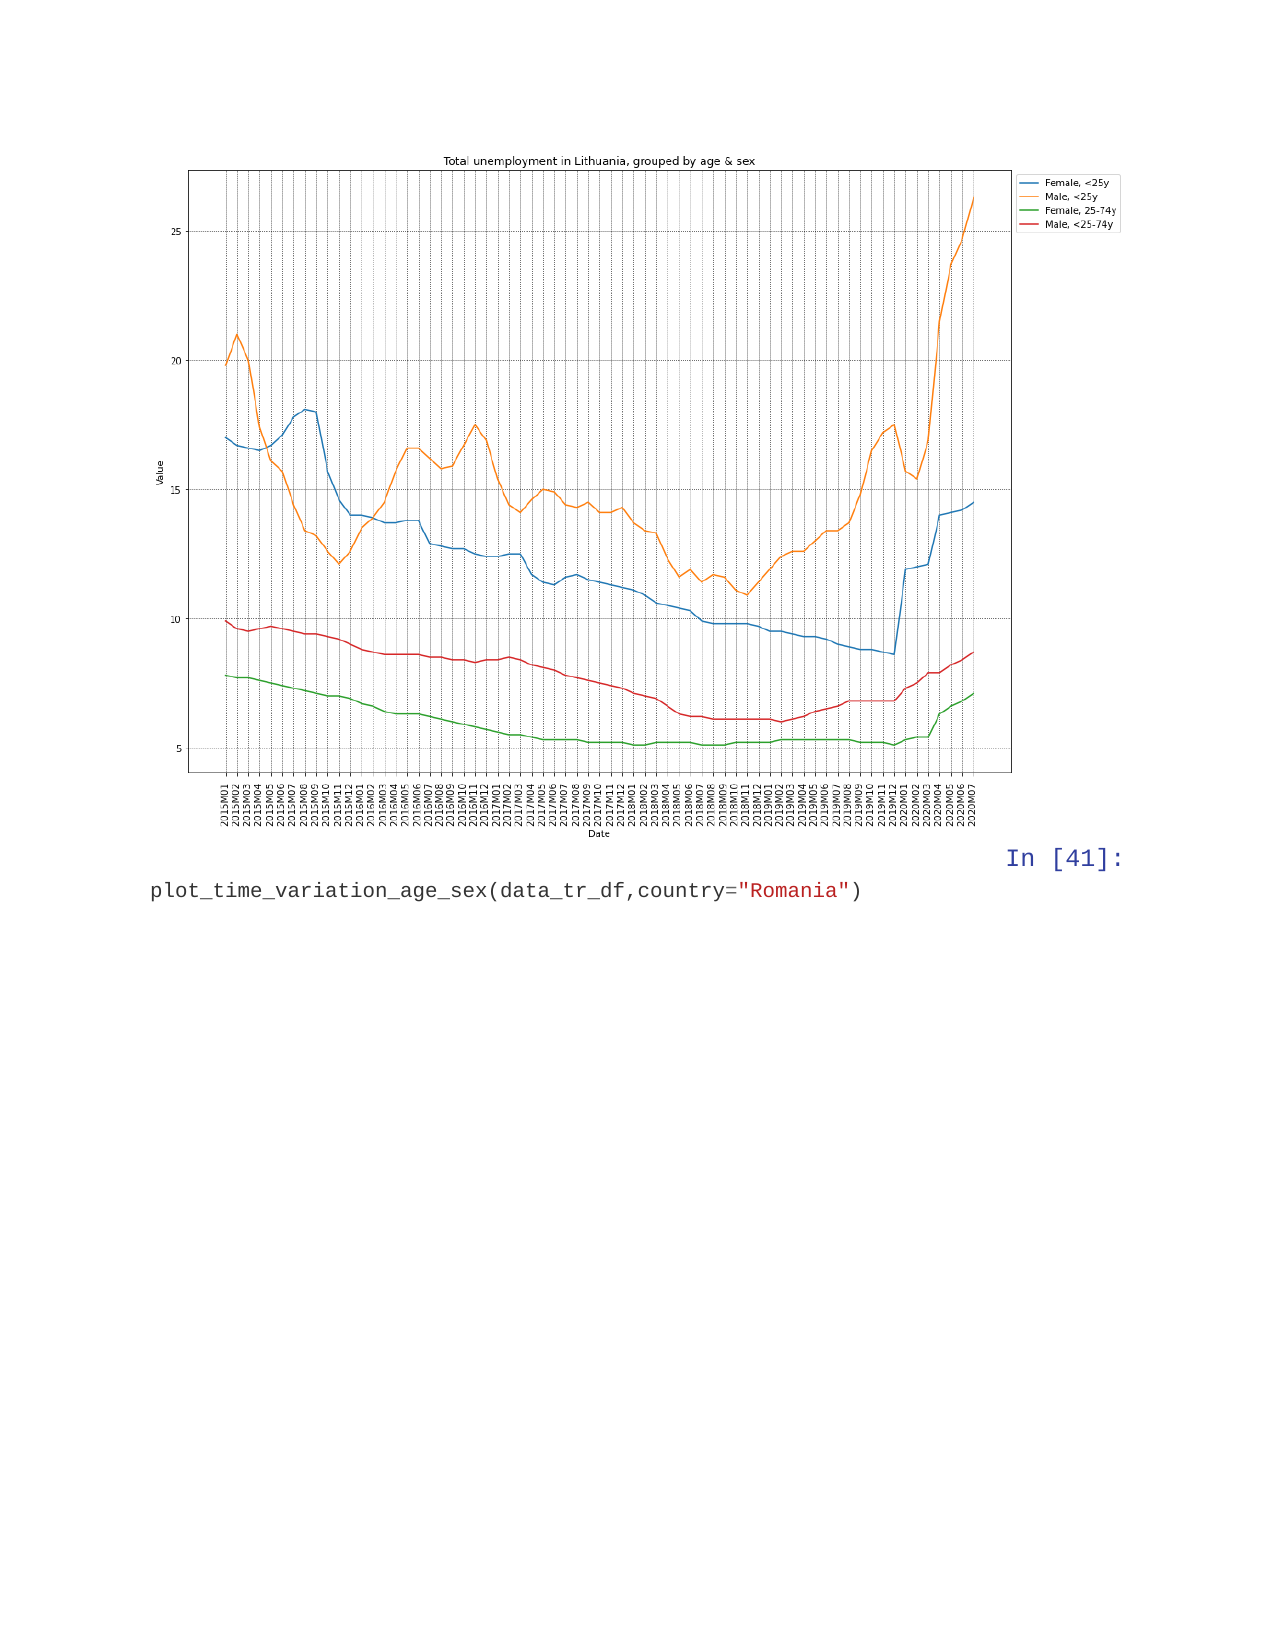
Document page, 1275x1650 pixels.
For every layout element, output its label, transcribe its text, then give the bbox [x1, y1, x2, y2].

text In [41]: [150, 844, 1125, 873]
picture [150, 150, 1125, 844]
text plot_time_variation_age_sex(data_tr_df,country="Romania") [150, 873, 1125, 904]
